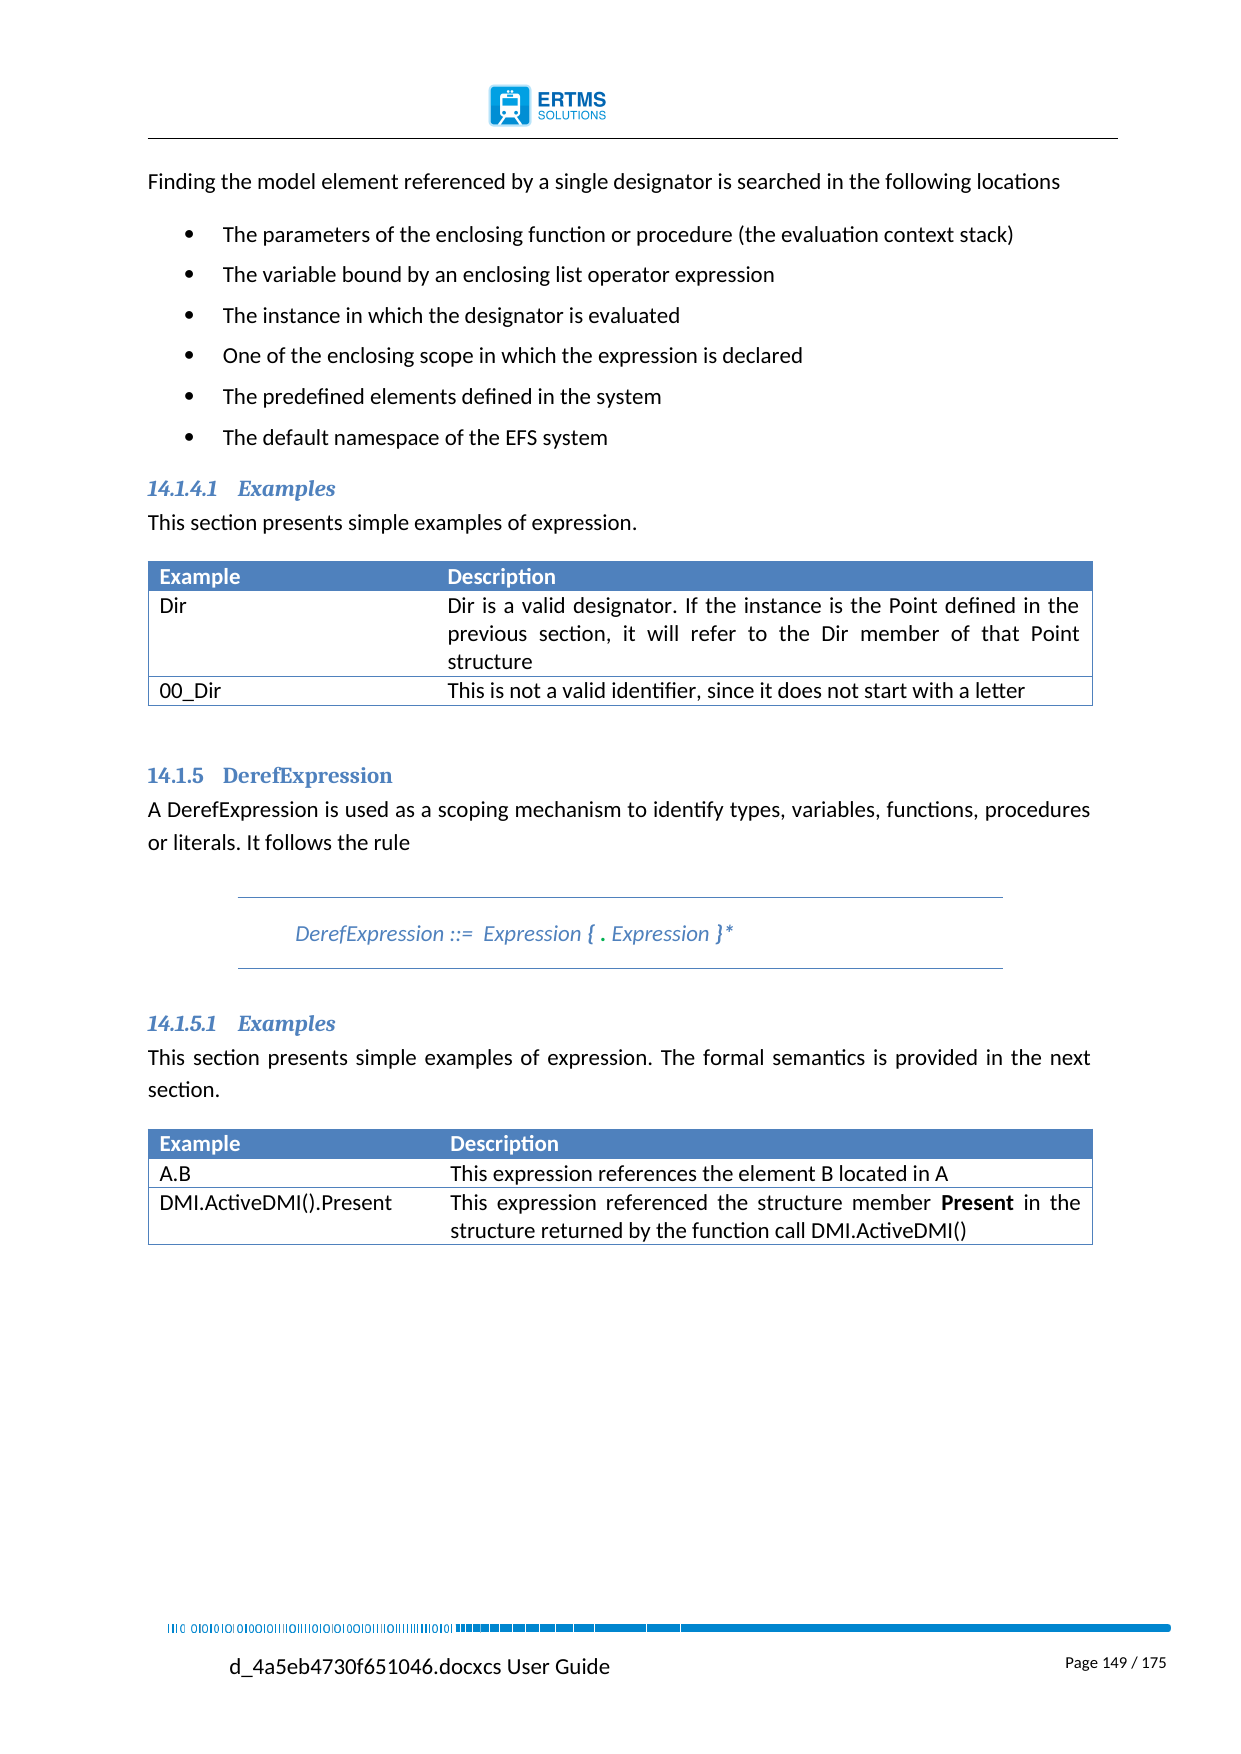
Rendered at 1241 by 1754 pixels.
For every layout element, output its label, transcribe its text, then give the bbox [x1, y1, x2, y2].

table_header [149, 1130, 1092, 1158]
picture [477, 73, 617, 138]
subtitle DerefExpression [148, 763, 1093, 789]
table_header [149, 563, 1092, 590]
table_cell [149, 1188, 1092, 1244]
subtitle Examples [148, 1011, 1093, 1037]
picture [167, 1624, 1171, 1633]
list One of the enclosing scope in which the expression is declared [185, 342, 1093, 370]
text This section presents simple examples of expression. [148, 508, 1093, 536]
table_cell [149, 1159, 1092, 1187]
list The predefined elements defined in the system [185, 382, 1093, 410]
text A DerefExpression is used as a scoping mechanism to identify types, variables, functions, procedures or literals. It follows the rule [148, 795, 1093, 856]
text DerefExpression ::= Expression { . Expression }* [238, 898, 1003, 968]
list The instance in which the designator is evaluated [185, 301, 1093, 329]
list The parameters of the enclosing function or procedure (the evaluation context stack) [185, 220, 1093, 248]
subtitle Examples [148, 476, 1093, 502]
text Finding the model element referenced by a single designator is searched in the following locations [148, 167, 1093, 195]
text This section presents simple examples of expression. The formal semantics is provided in the next section. [148, 1043, 1093, 1103]
list The default namespace of the EFS system [185, 423, 1093, 451]
list The variable bound by an enclosing list operator expression [185, 261, 1093, 289]
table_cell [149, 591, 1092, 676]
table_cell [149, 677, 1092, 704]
